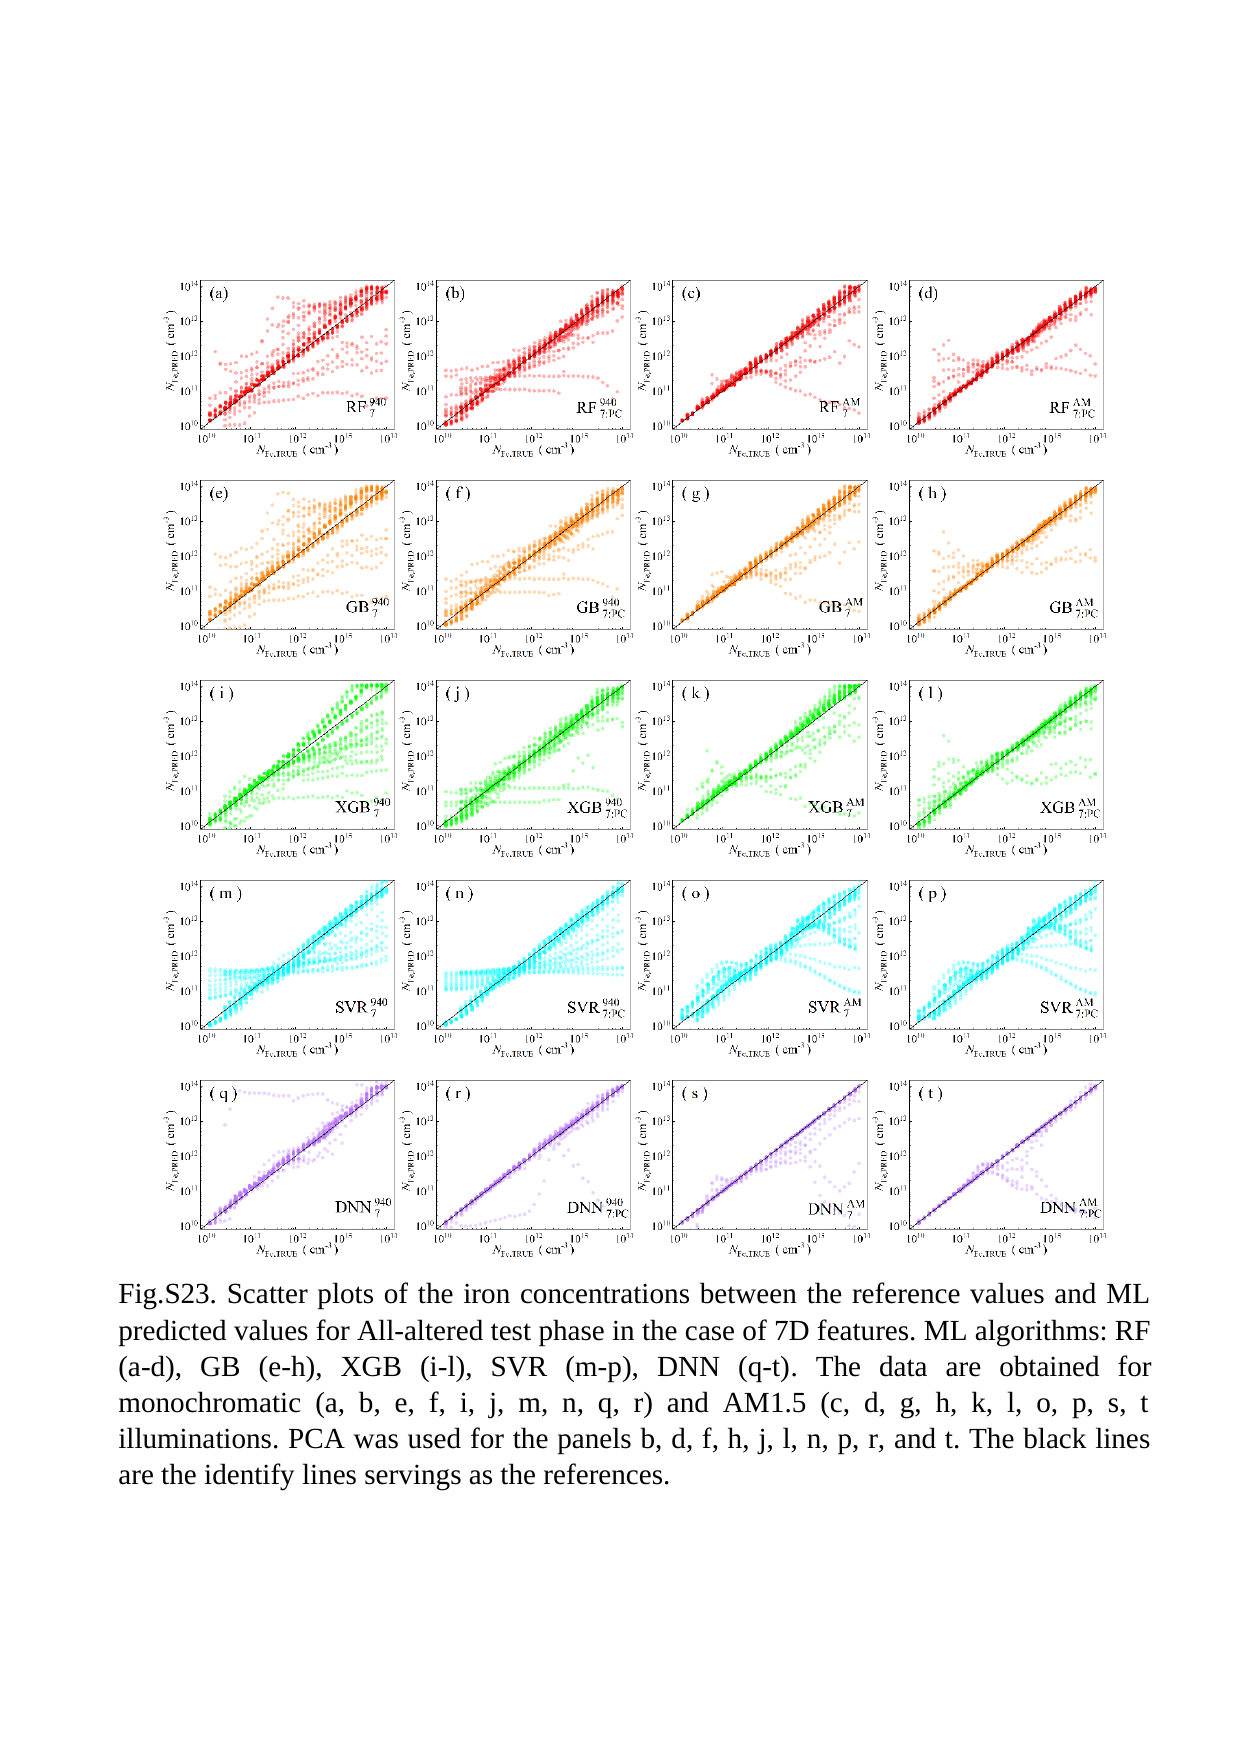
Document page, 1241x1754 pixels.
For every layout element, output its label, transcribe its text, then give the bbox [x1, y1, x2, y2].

picture [162, 676, 1108, 858]
text Fig.S23. Scatter plots of the iron concentrations between the reference values and ML predicted values for All-altered test phase in the case of 7D features. ML algorithms: RF (a-d), GB (e-h), XGB (i-l), SVR (m-p), DNN (q-t). The data are obtained for monochromatic (a, b, e, f, i, j, m, n, q, r) and AM1.5 (c, d, g, h, k, l, o, p, s, t illuminations. PCA was used for the panels b, d, f, h, j, l, n, p, r, and t. The black lines are the identify lines servings as the references. [118, 1277, 1152, 1491]
picture [162, 876, 1108, 1058]
picture [162, 1076, 1108, 1258]
picture [162, 476, 1108, 658]
picture [162, 276, 1108, 458]
